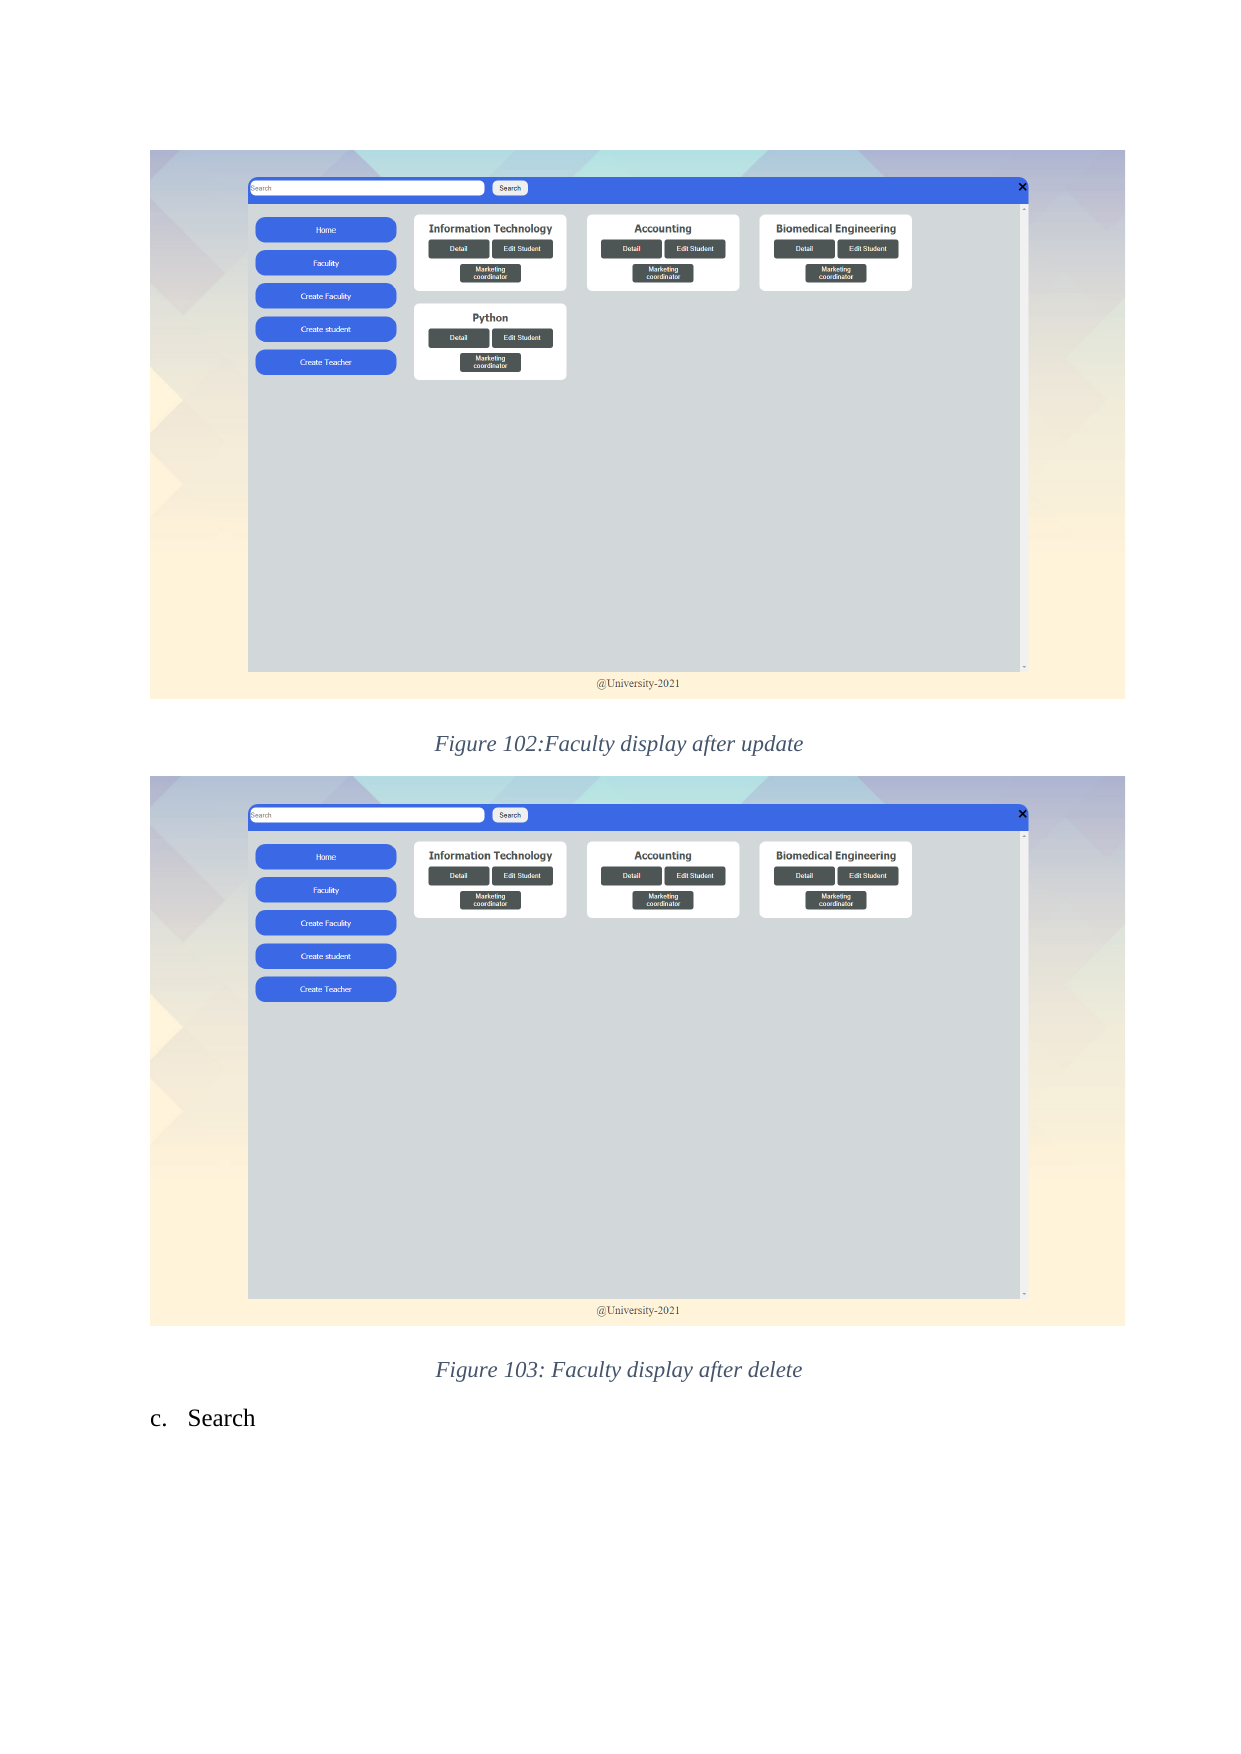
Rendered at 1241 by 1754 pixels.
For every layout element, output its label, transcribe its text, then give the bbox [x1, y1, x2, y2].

picture [150, 150, 1125, 699]
text Figure 102:Faculty display after update [150, 729, 1090, 756]
picture [150, 776, 1125, 1326]
list Search [150, 1403, 1090, 1432]
text Figure 103: Faculty display after delete [150, 1356, 1090, 1383]
